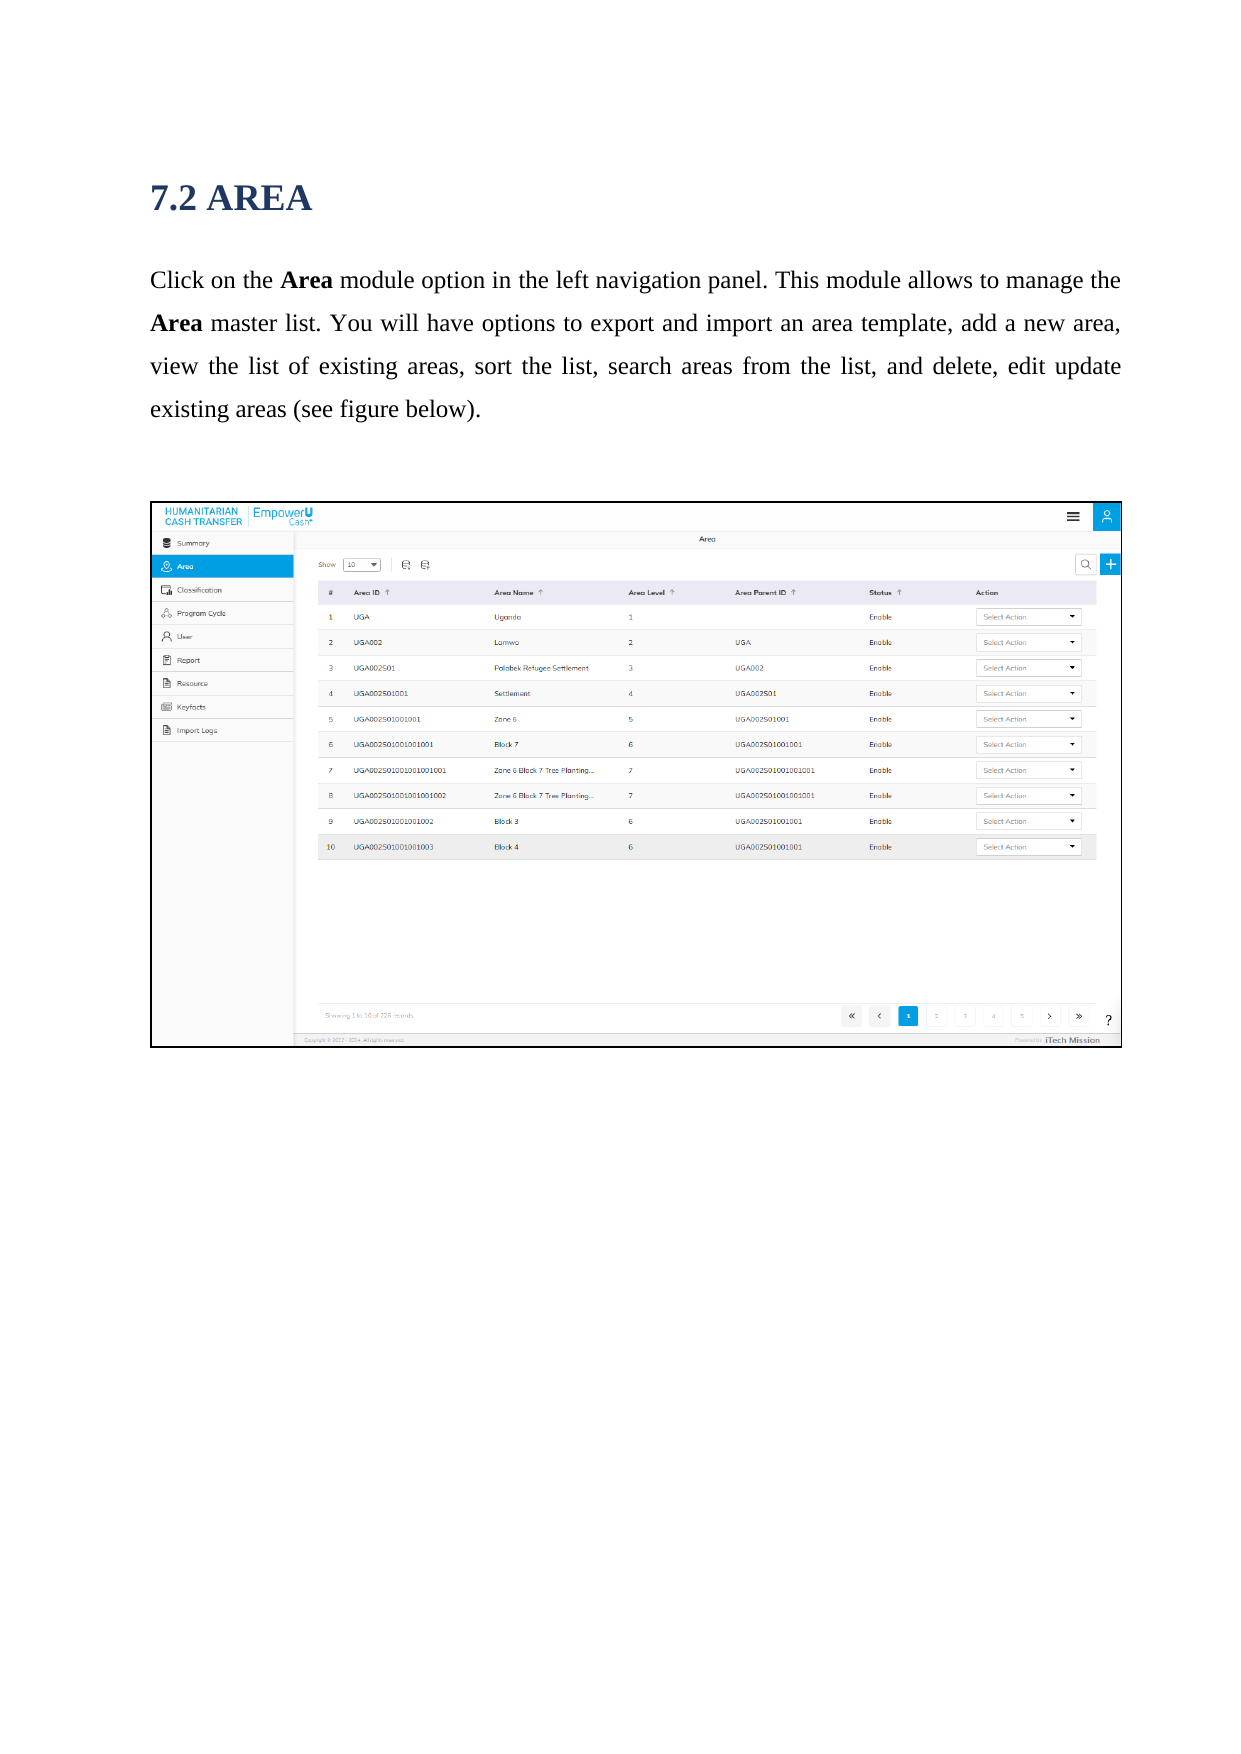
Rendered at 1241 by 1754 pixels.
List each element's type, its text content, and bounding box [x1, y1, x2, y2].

subtitle 7.2 AREA [150, 175, 1122, 218]
text Click on the Area module option in the left navigation panel. This module allows to manage the Area master list. You will have options to export and import an area template, add a new area, view the list of existing areas, sort the list, search areas from the list, and delete, edit update existing areas (see figure below). [150, 265, 1122, 423]
picture [152, 503, 1121, 1046]
